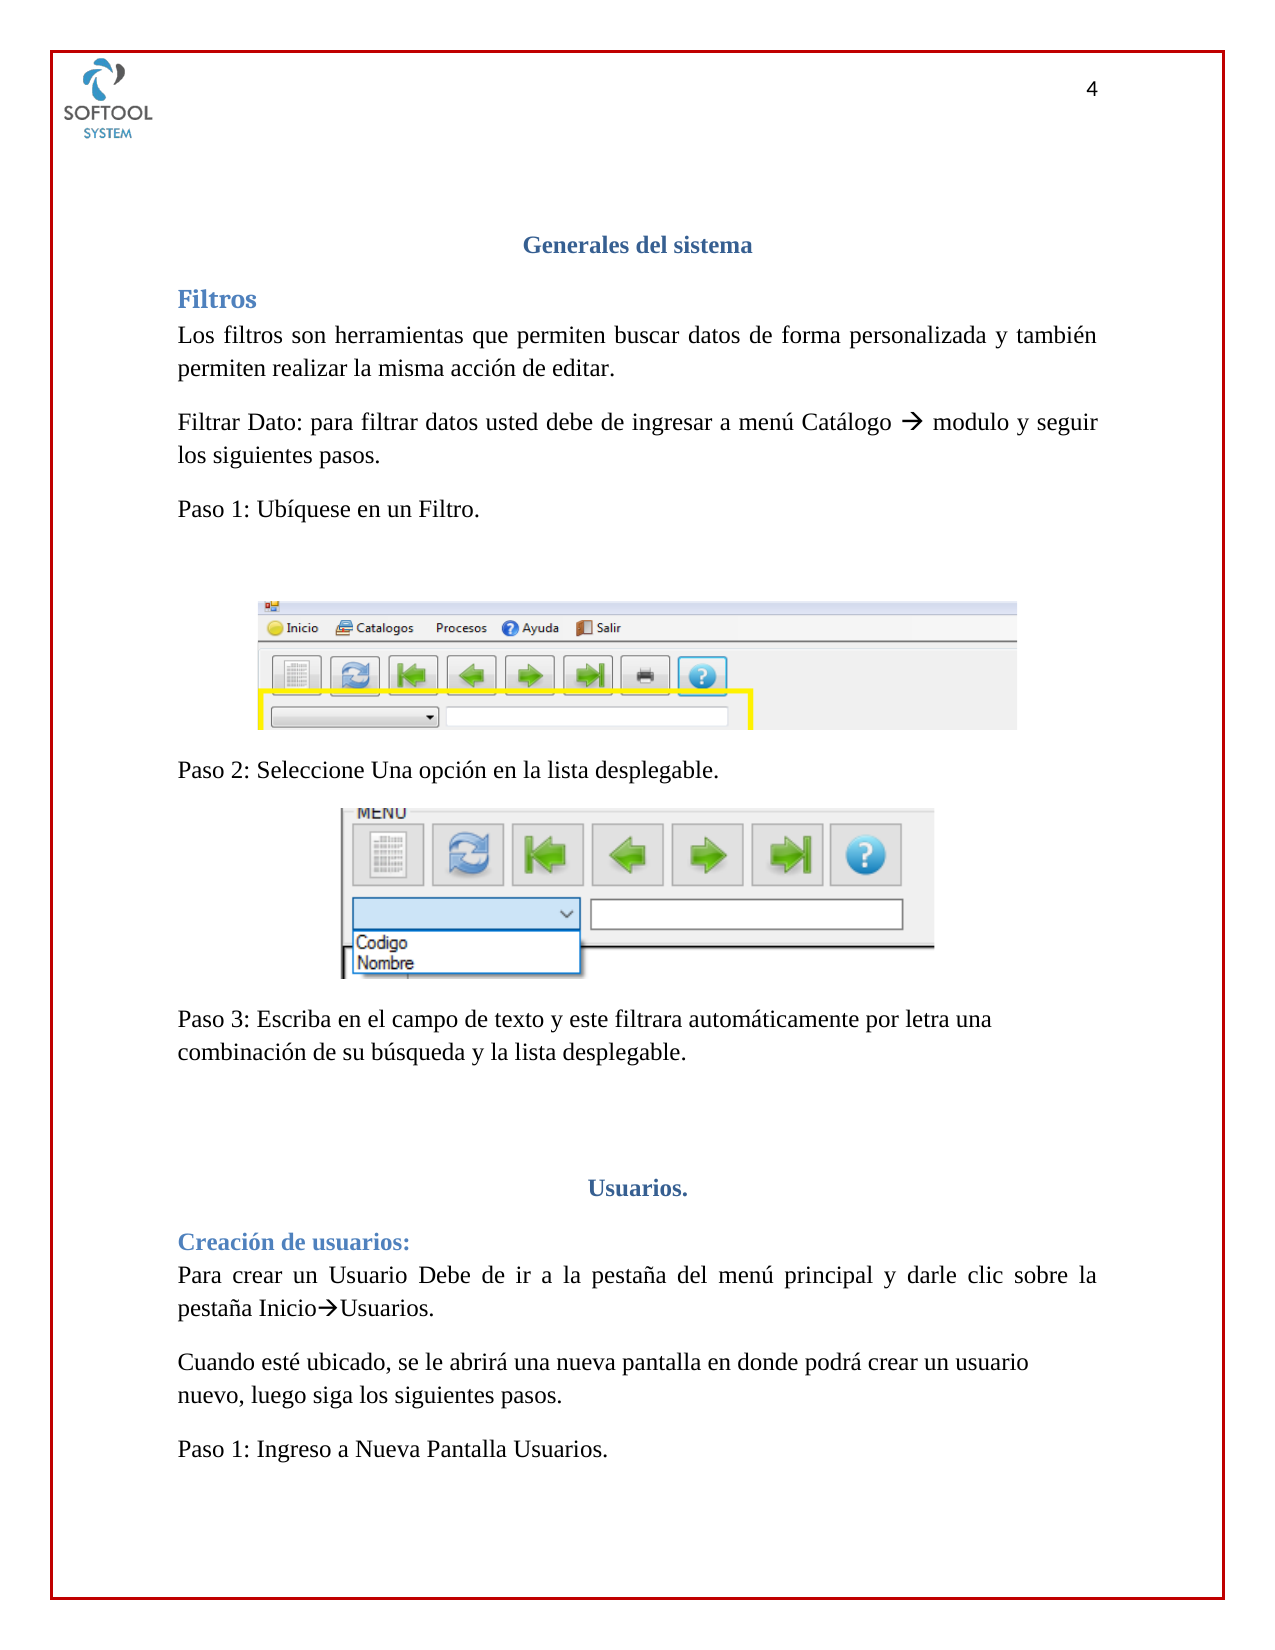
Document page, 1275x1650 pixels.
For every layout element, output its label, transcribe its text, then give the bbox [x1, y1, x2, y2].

text Paso 1: Ingreso a Nueva Pantalla Usuarios. [177, 1434, 1098, 1462]
subtitle Creación de usuarios: [177, 1227, 1098, 1256]
picture [340, 808, 935, 979]
subtitle Usuarios. [177, 1173, 1098, 1202]
text Cuando esté ubicado, se le abrirá una nueva pantalla en donde podrá crear un usuario nuevo, luego siga los siguientes pasos. [177, 1347, 1098, 1408]
text Paso 3: Escriba en el campo de texto y este filtrara automáticamente por letra una combinación de su búsqueda y la lista desplegable. [177, 1004, 1098, 1066]
text Para crear un Usuario Debe de ir a la pestaña del menú principal y darle clic sobre la pestaña InicioUsuarios. [177, 1260, 1098, 1322]
text Los filtros son herramientas que permiten buscar datos de forma personalizada y también permiten realizar la misma acción de editar. [177, 320, 1098, 382]
text Paso 1: Ubíquese en un Filtro. [177, 494, 1098, 523]
picture [61, 55, 156, 142]
subtitle Filtros [177, 284, 1098, 316]
subtitle Generales del sistema [177, 231, 1098, 259]
text Filtrar Dato: para filtrar datos usted debe de ingresar a menú Catálogo modulo y seguir los siguientes pasos. [177, 407, 1098, 469]
picture [257, 601, 1018, 730]
text Paso 2: Seleccione Una opción en la lista desplegable. [177, 755, 1098, 783]
